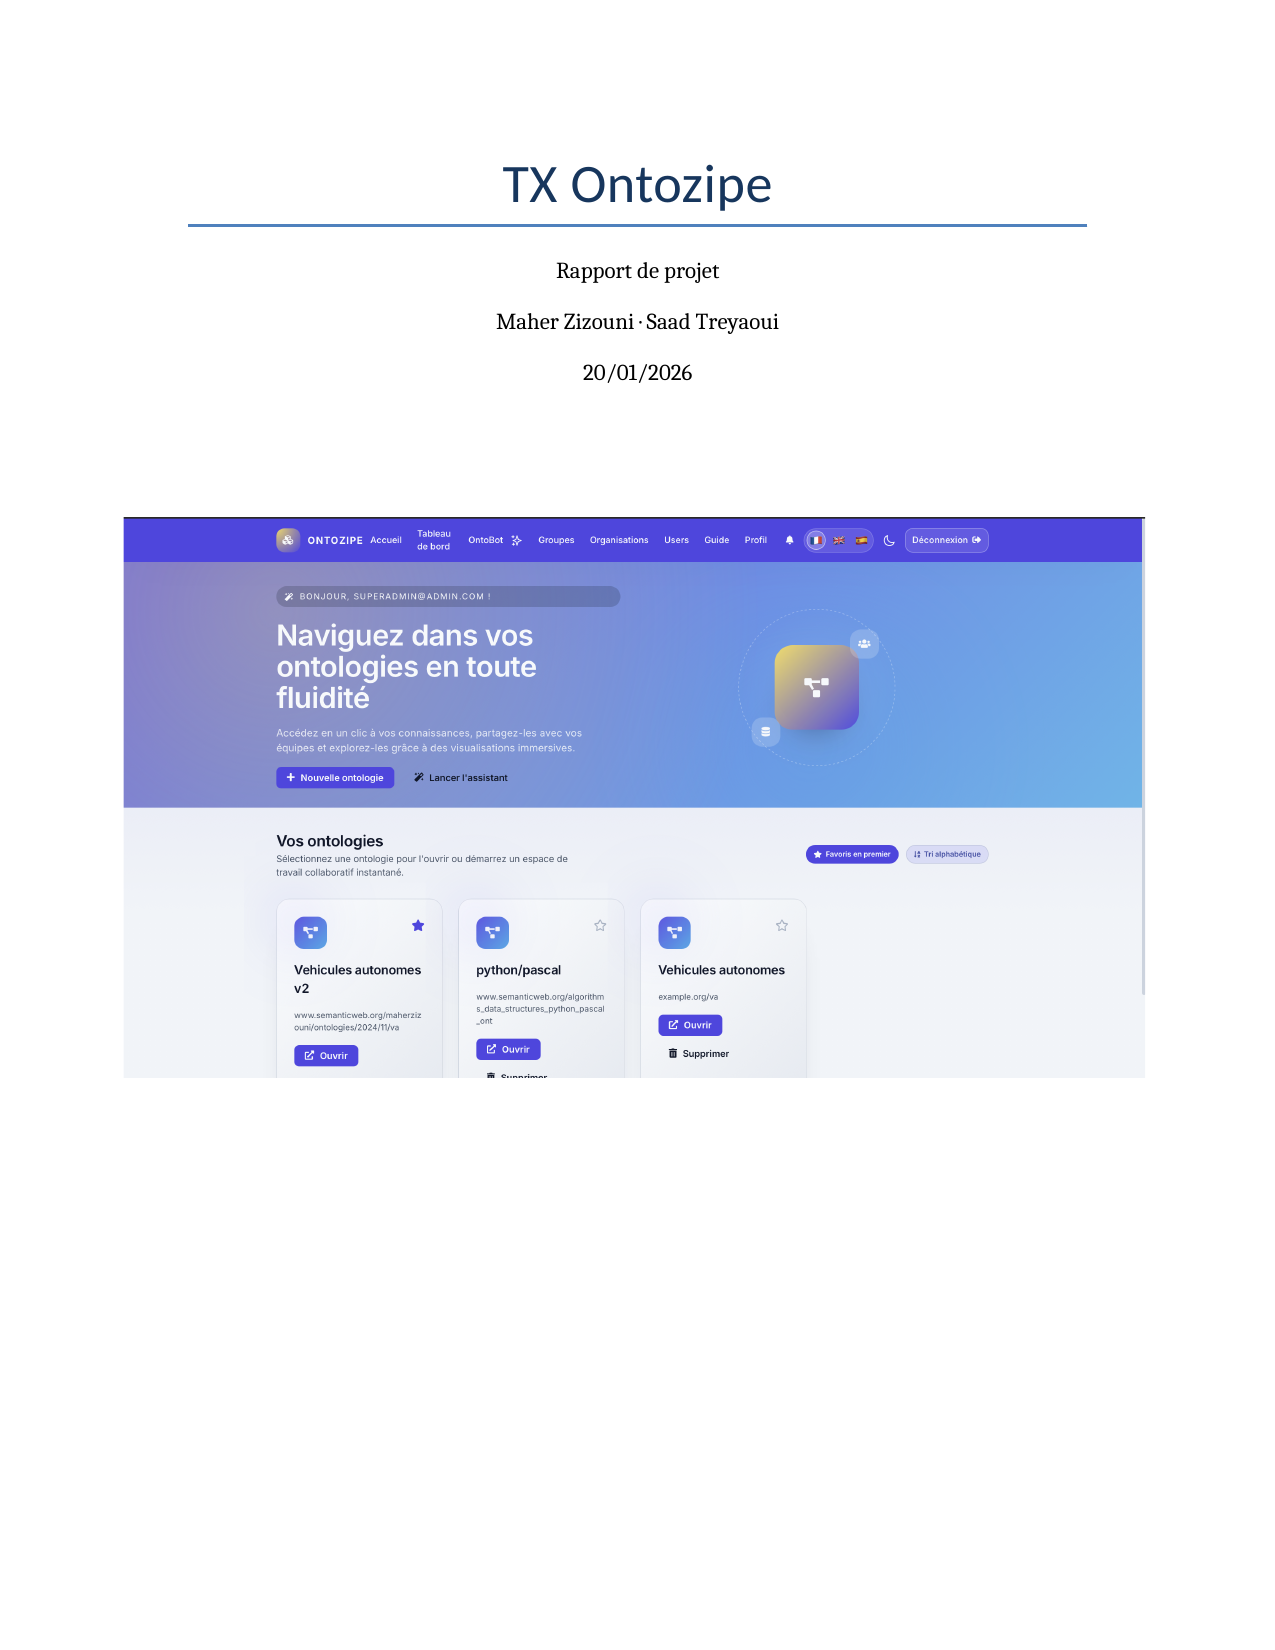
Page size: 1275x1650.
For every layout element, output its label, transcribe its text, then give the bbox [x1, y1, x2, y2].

text 20/01/2026 [187, 360, 1087, 386]
picture [123, 517, 1146, 1078]
text Maher Zizouni · Saad Treyaoui [187, 309, 1087, 335]
text Rapport de projet [187, 258, 1087, 284]
title TX Ontozipe [187, 150, 1087, 227]
